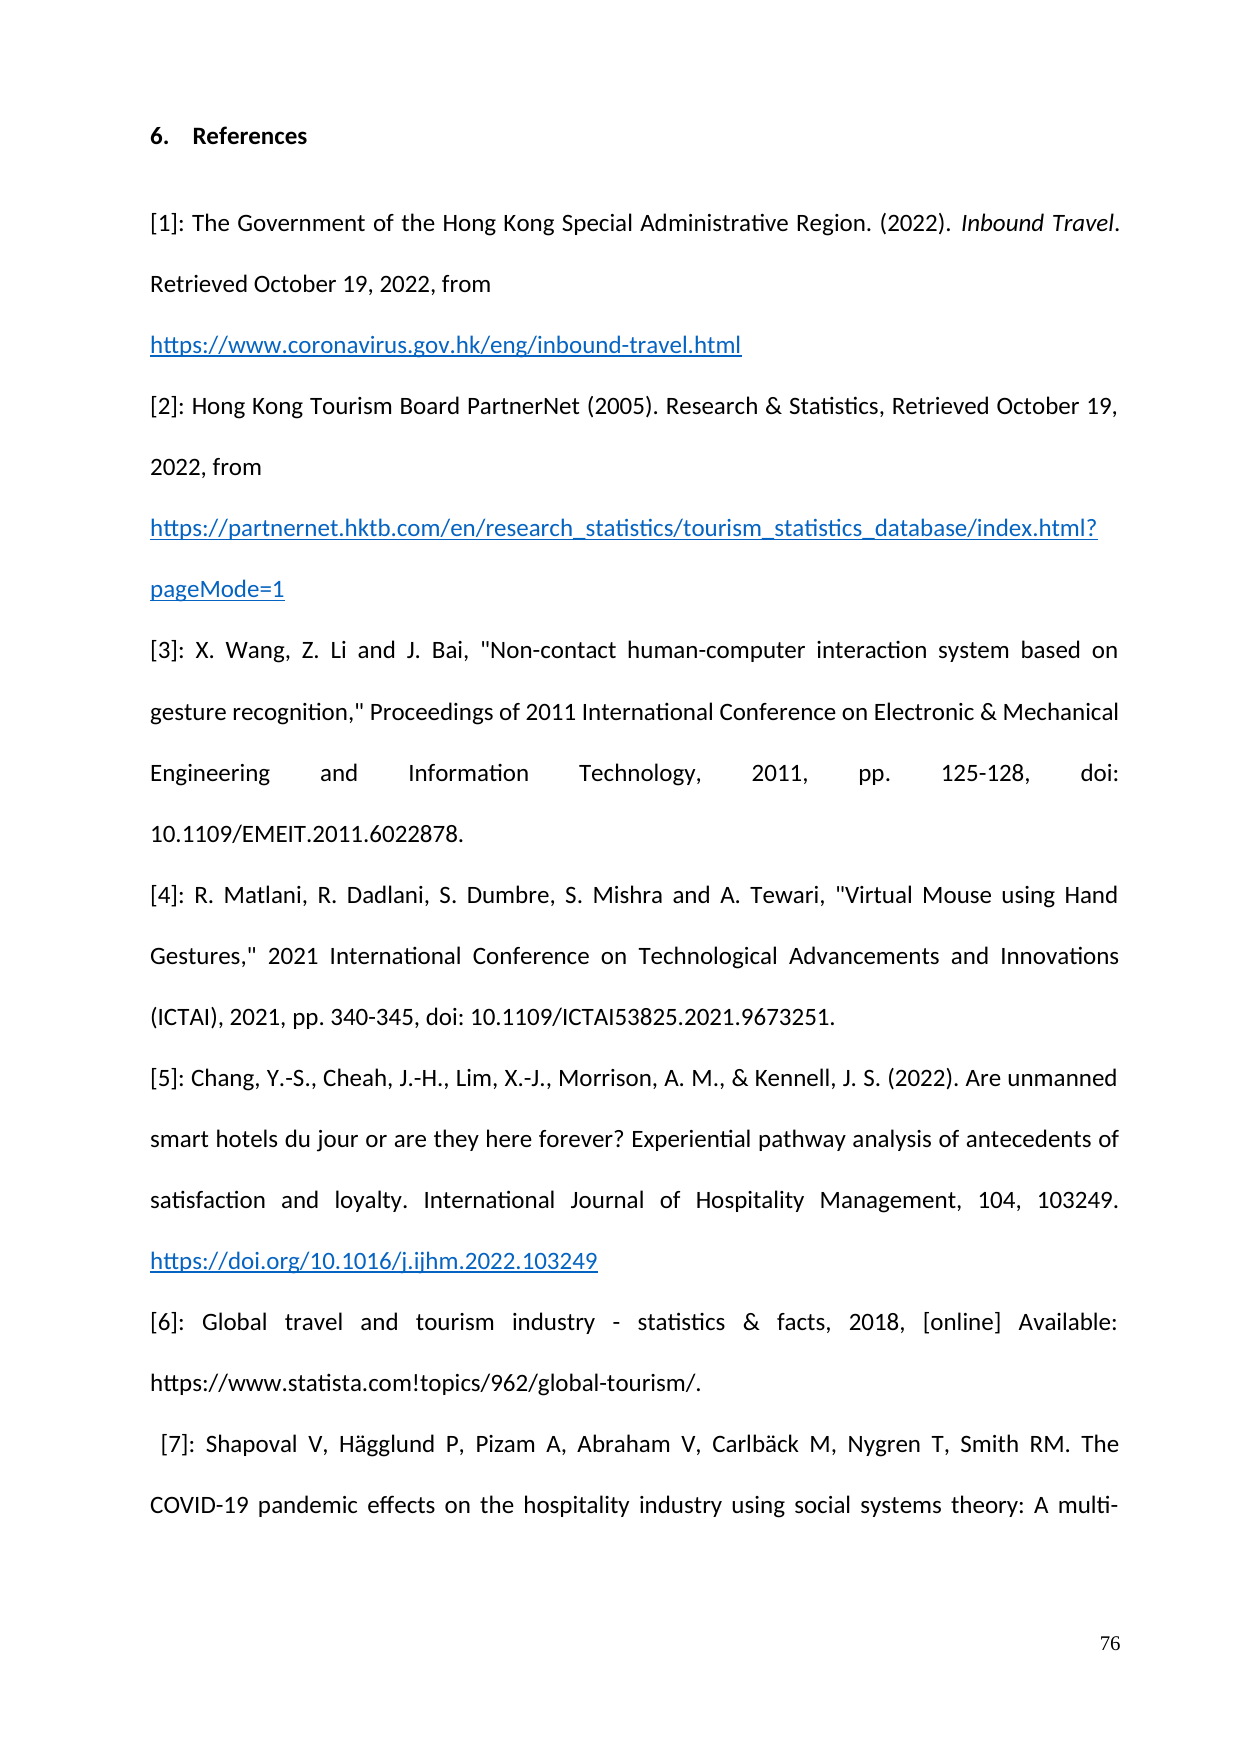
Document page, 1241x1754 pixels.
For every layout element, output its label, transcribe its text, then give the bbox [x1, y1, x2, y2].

text [2]: Hong Kong Tourism Board PartnerNet (2005). Research & Statistics, Retrieved October 19, 2022, from [150, 390, 1120, 482]
text [1]: The Government of the Hong Kong Special Administrative Region. (2022). Inbound Travel. Retrieved October 19, 2022, from [150, 207, 1120, 299]
text [5]: Chang, Y.-S., Cheah, J.-H., Lim, X.-J., Morrison, A. M., & Kennell, J. S. (2022). Are unmanned smart hotels du jour or are they here forever? Experiential pathway analysis of antecedents of satisfaction and loyalty. International Journal of Hospitality Management, 104, 103249. https://doi.org/10.1016/j.ijhm.2022.103249 [150, 1062, 1120, 1276]
subtitle References [150, 120, 1120, 150]
text https://www.coronavirus.gov.hk/eng/inbound-travel.html [150, 329, 1120, 360]
text https://partnernet.hktb.com/en/research_statistics/tourism_statistics_database/index.html?pageMode=1 [150, 512, 1120, 604]
text [3]: X. Wang, Z. Li and J. Bai, "Non-contact human-computer interaction system based on gesture recognition," Proceedings of 2011 International Conference on Electronic & Mechanical Engineering and Information Technology, 2011, pp. 125-128, doi: 10.1109/EMEIT.2011.6022878. [150, 634, 1120, 848]
text [6]: Global travel and tourism industry - statistics & facts, 2018, [online] Available: https://www.statista.com!topics/962/global-tourism/. [150, 1306, 1120, 1398]
text [4]: R. Matlani, R. Dadlani, S. Dumbre, S. Mishra and A. Tewari, "Virtual Mouse using Hand Gestures," 2021 International Conference on Technological Advancements and Innovations (ICTAI), 2021, pp. 340-345, doi: 10.1109/ICTAI53825.2021.9673251. [150, 879, 1120, 1031]
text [150, 1428, 1120, 1520]
